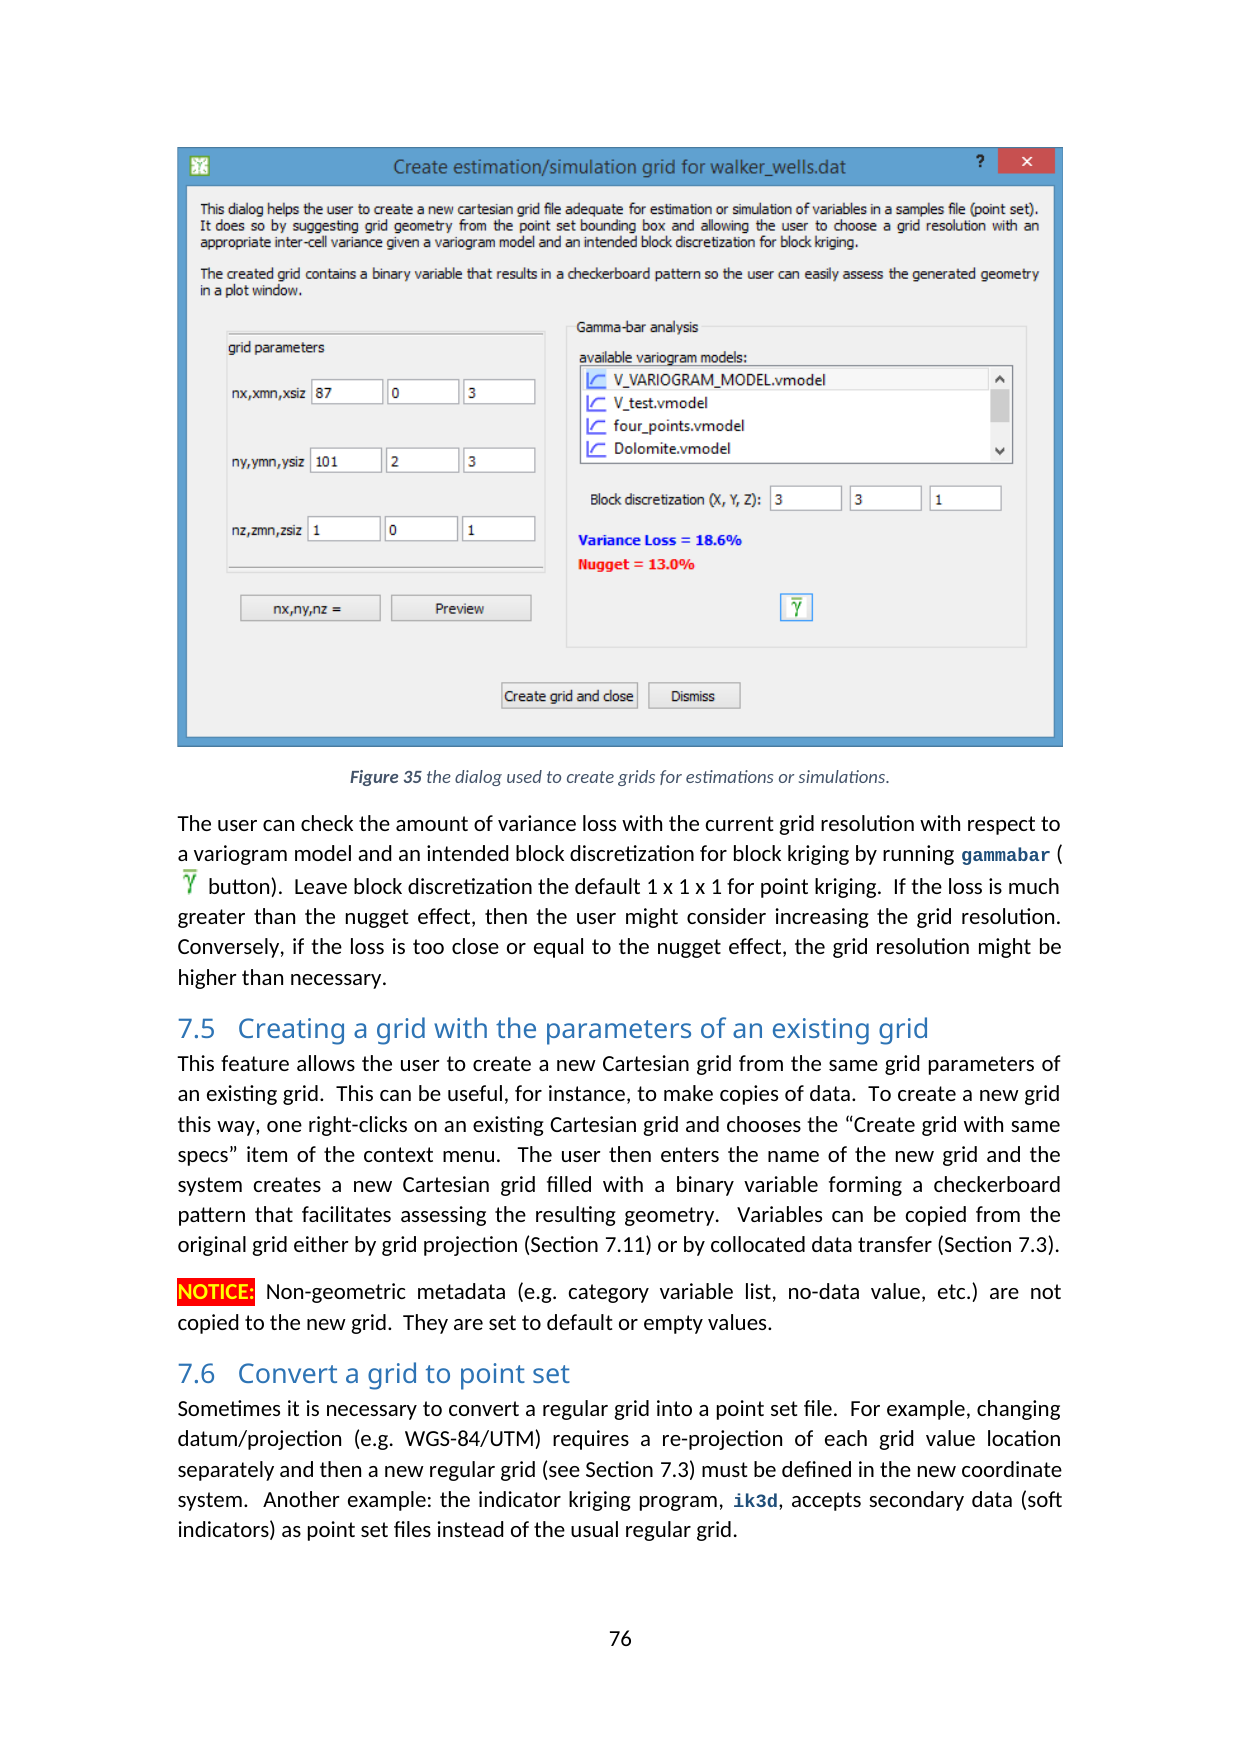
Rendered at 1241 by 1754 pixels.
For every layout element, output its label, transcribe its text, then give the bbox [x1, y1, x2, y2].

text The user can check the amount of variance loss with the current grid resolution with respect to a variogram model and an intended block discretization for block kriging by running gammabar ( button). Leave block discretization the default 1 x 1 x 1 for point kriging. If the loss is much greater than the nugget effect, then the user might consider increasing the grid resolution. Conversely, if the loss is too close or equal to the nugget effect, the grid resolution might be higher than necessary. [177, 809, 1063, 991]
text Figure 35 the dialog used to create grids for estimations or simulations. [177, 765, 1063, 788]
text NOTICE: Non-geometric metadata (e.g. category variable list, no-data value, etc.) are not copied to the new grid. They are set to default or empty values. [177, 1277, 1063, 1336]
subtitle Creating a grid with the parameters of an existing grid [177, 1009, 1063, 1046]
picture [177, 147, 1063, 747]
text Sometimes it is necessary to convert a regular grid into a point set file. For example, changing datum/projection (e.g. WGS-84/UTM) requires a re-projection of each grid value location separately and then a new regular grid (see Section 7.3) must be defined in the new coordinate system. Another example: the indicator kriging program, ik3d, accepts secondary data (soft indicators) as point set files instead of the usual regular grid. [177, 1394, 1063, 1543]
subtitle Convert a grid to point set [177, 1354, 1063, 1391]
picture [177, 869, 203, 895]
text This feature allows the user to create a new Cartesian grid from the same grid parameters of an existing grid. This can be useful, for instance, to make copies of data. To create a new grid this way, one right-clicks on an existing Cartesian grid and chooses the “Create grid with same specs” item of the context menu. The user then enters the name of the new grid and the system creates a new Cartesian grid filled with a binary variable forming a checkerboard pattern that facilitates assessing the resulting geometry. Variables can be copied from the original grid either by grid projection (Section 7.11) or by collocated data transfer (Section 7.3). [177, 1049, 1063, 1259]
